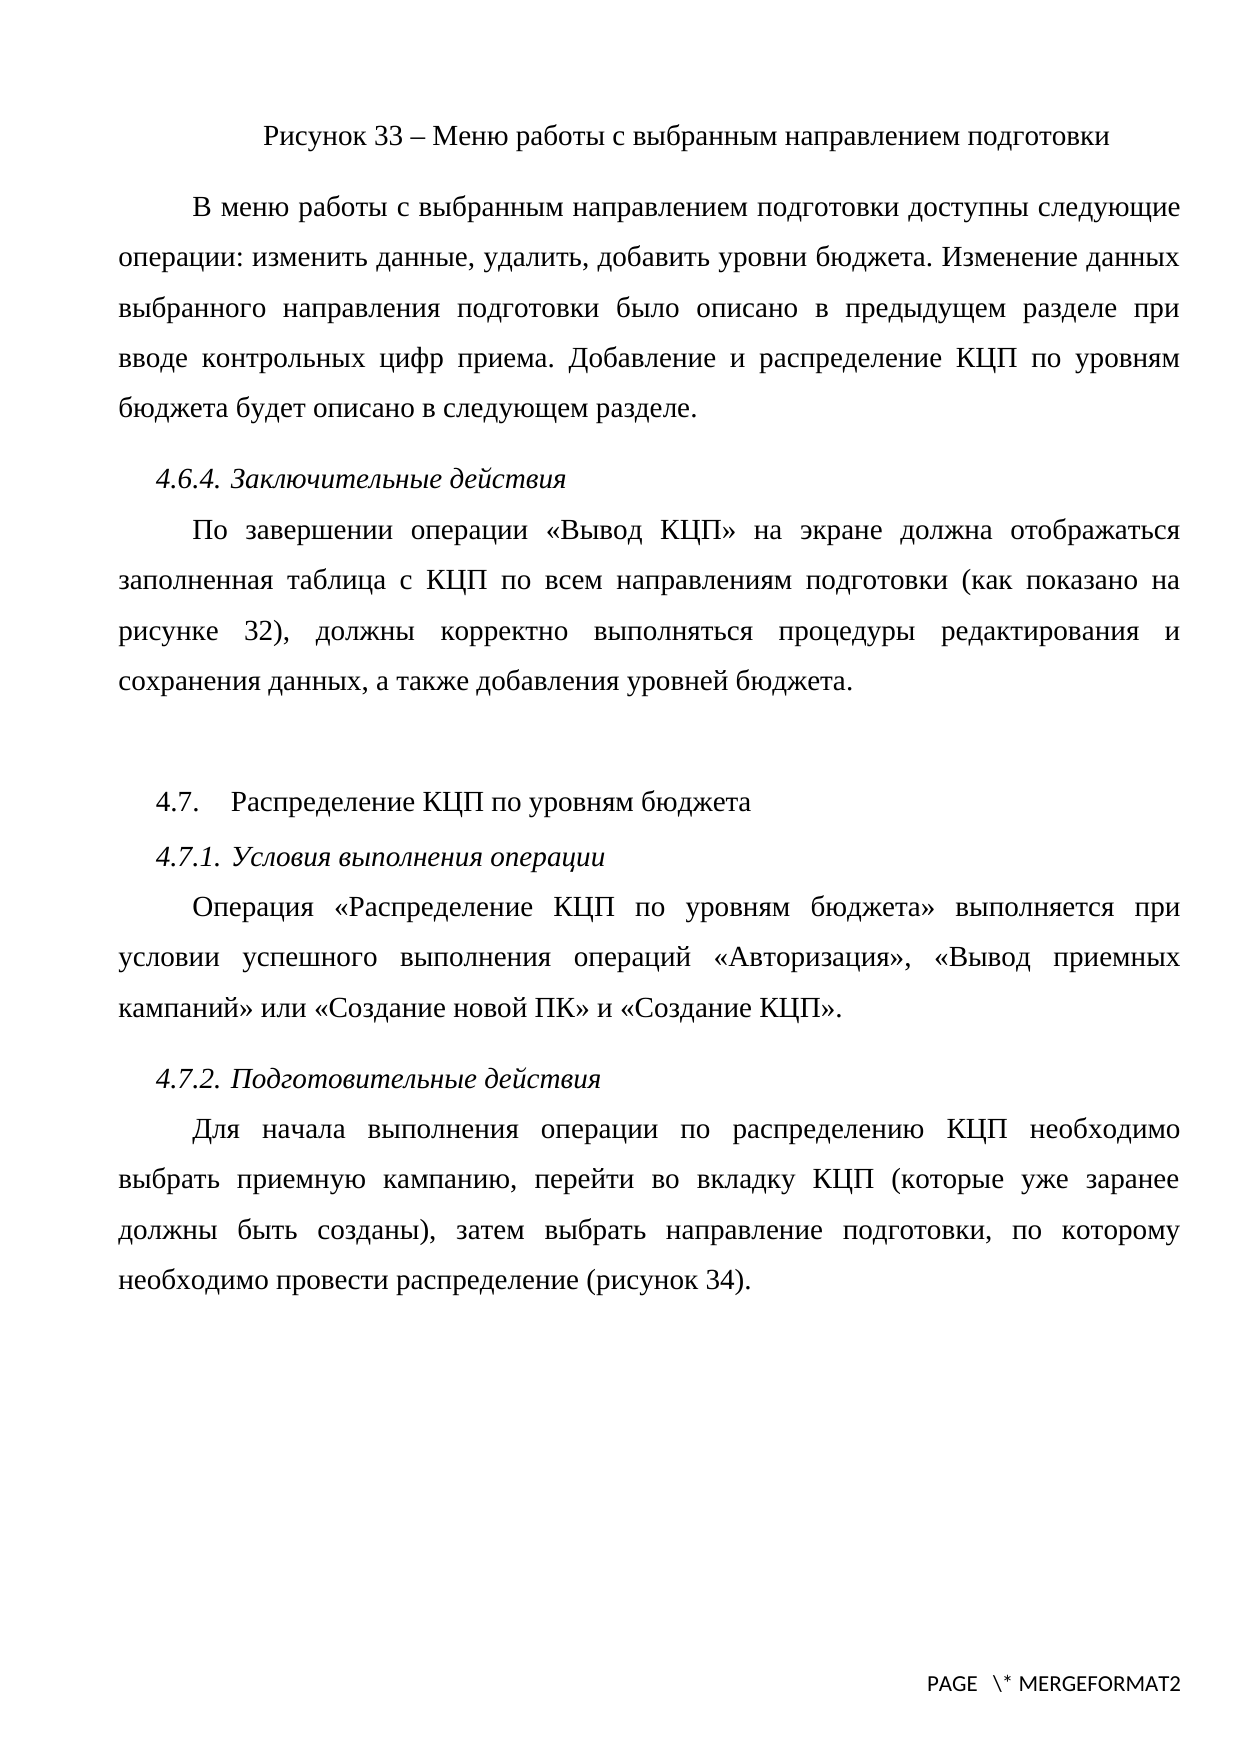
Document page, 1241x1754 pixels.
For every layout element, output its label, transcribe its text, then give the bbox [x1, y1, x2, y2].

text Условия выполнения операции [156, 839, 1181, 872]
list Операция «Распределение КЦП по уровням бюджета» выполняется при условии успешного выполнения операций «Авторизация», «Вывод приемных кампаний» или «Создание новой ПК» и «Создание КЦП». [118, 889, 1181, 1023]
list Распределение КЦП по уровням бюджета [156, 784, 1181, 818]
list По завершении операции «Вывод КЦП» на экране должна отображаться заполненная таблица с КЦП по всем направлениям подготовки (как показано на рисунке 32), должны корректно выполняться процедуры редактирования и сохранения данных, а также добавления уровней бюджета. [118, 512, 1181, 696]
list Для начала выполнения операции по распределению КЦП необходимо выбрать приемную кампанию, перейти во вкладку КЦП (которые уже заранее должны быть созданы), затем выбрать направление подготовки, по которому необходимо провести распределение (рисунок 34). [118, 1111, 1181, 1296]
text В меню работы с выбранным направлением подготовки доступны следующие операции: изменить данные, удалить, добавить уровни бюджета. Изменение данных выбранного направления подготовки было описано в предыдущем разделе при вводе контрольных цифр приема. Добавление и распределение КЦП по уровням бюджета будет описано в следующем разделе. [118, 189, 1181, 424]
text Рисунок 33 – Меню работы с выбранным направлением подготовки [118, 118, 1181, 152]
text Подготовительные действия [156, 1061, 1181, 1094]
text Заключительные действия [156, 462, 1181, 495]
